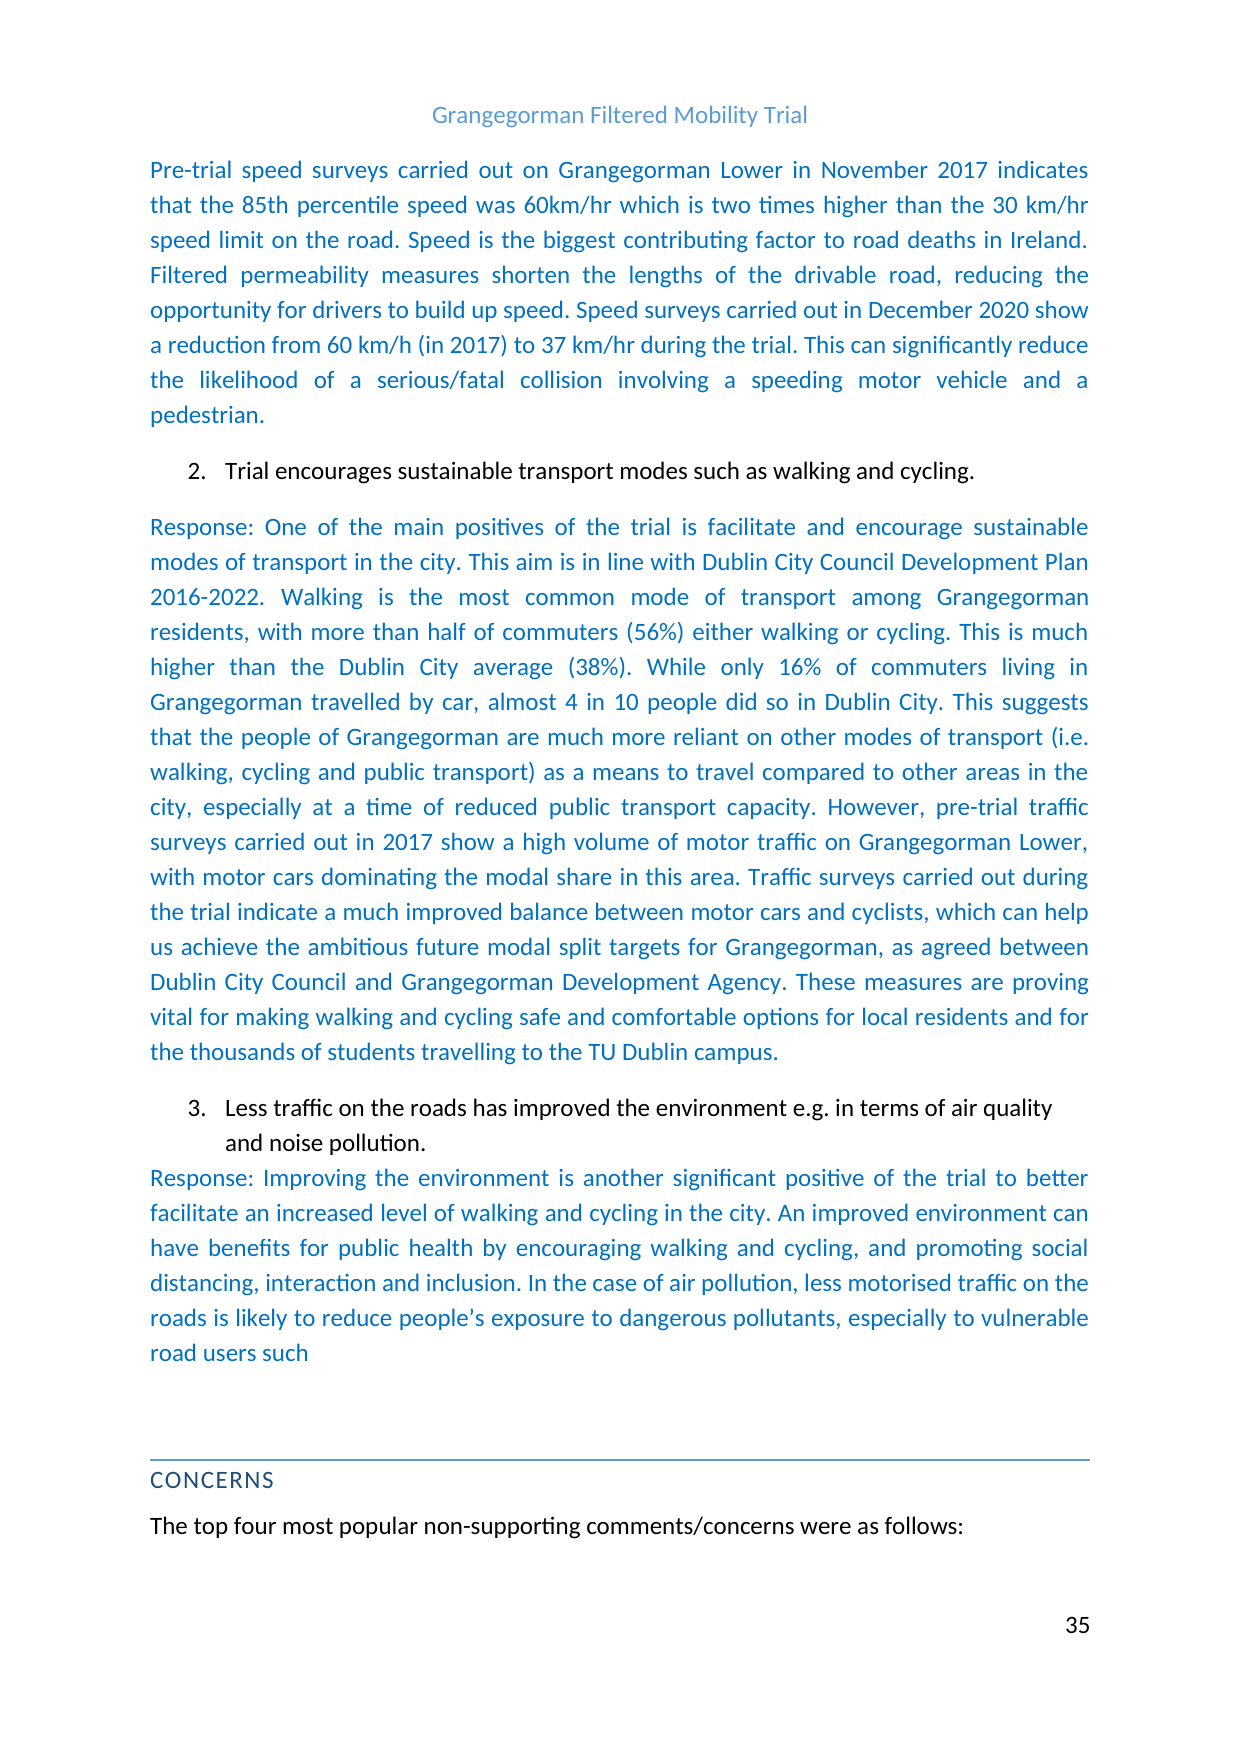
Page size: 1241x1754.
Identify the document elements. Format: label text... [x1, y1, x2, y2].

subtitle Concerns [150, 1461, 1090, 1495]
text The top four most popular non-supporting comments/concerns were as follows: [150, 1510, 1090, 1541]
list Response: Improving the environment is another significant positive of the trial to better facilitate an increased level of walking and cycling in the city. An improved environment can have benefits for public health by encouraging walking and cycling, and promoting social distancing, interaction and inclusion. In the case of air pollution, less motorised traffic on the roads is likely to reduce people’s exposure to dangerous pollutants, especially to vulnerable road users such [150, 1162, 1090, 1367]
text Pre-trial speed surveys carried out on Grangegorman Lower in November 2017 indicates that the 85th percentile speed was 60km/hr which is two times higher than the 30 km/hr speed limit on the road. Speed is the biggest contributing factor to road deaths in Ireland. Filtered permeability measures shorten the lengths of the drivable road, reducing the opportunity for drivers to build up speed. Speed surveys carried out in December 2020 show a reduction from 60 km/h (in 2017) to 37 km/hr during the trial. This can significantly reduce the likelihood of a serious/fatal collision involving a speeding motor vehicle and a pedestrian. [150, 154, 1090, 430]
list Trial encourages sustainable transport modes such as walking and cycling. [187, 455, 1090, 486]
list Less traffic on the roads has improved the environment e.g. in terms of air quality and noise pollution. [187, 1092, 1090, 1157]
text Response: One of the main positives of the trial is facilitate and encourage sustainable modes of transport in the city. This aim is in line with Dublin City Council Development Plan 2016-2022. Walking is the most common mode of transport among Grangegorman residents, with more than half of commuters (56%) either walking or cycling. This is much higher than the Dublin City average (38%). While only 16% of commuters living in Grangegorman travelled by car, almost 4 in 10 people did so in Dublin City. This suggests that the people of Grangegorman are much more reliant on other modes of transport (i.e. walking, cycling and public transport) as a means to travel compared to other areas in the city, especially at a time of reduced public transport capacity. However, pre-trial traffic surveys carried out in 2017 show a high volume of motor traffic on Grangegorman Lower, with motor cars dominating the modal share in this area. Traffic surveys carried out during the trial indicate a much improved balance between motor cars and cyclists, which can help us achieve the ambitious future modal split targets for Grangegorman, as agreed between Dublin City Council and Grangegorman Development Agency. These measures are proving vital for making walking and cycling safe and comfortable options for local residents and for the thousands of students travelling to the TU Dublin campus. [150, 511, 1090, 1066]
